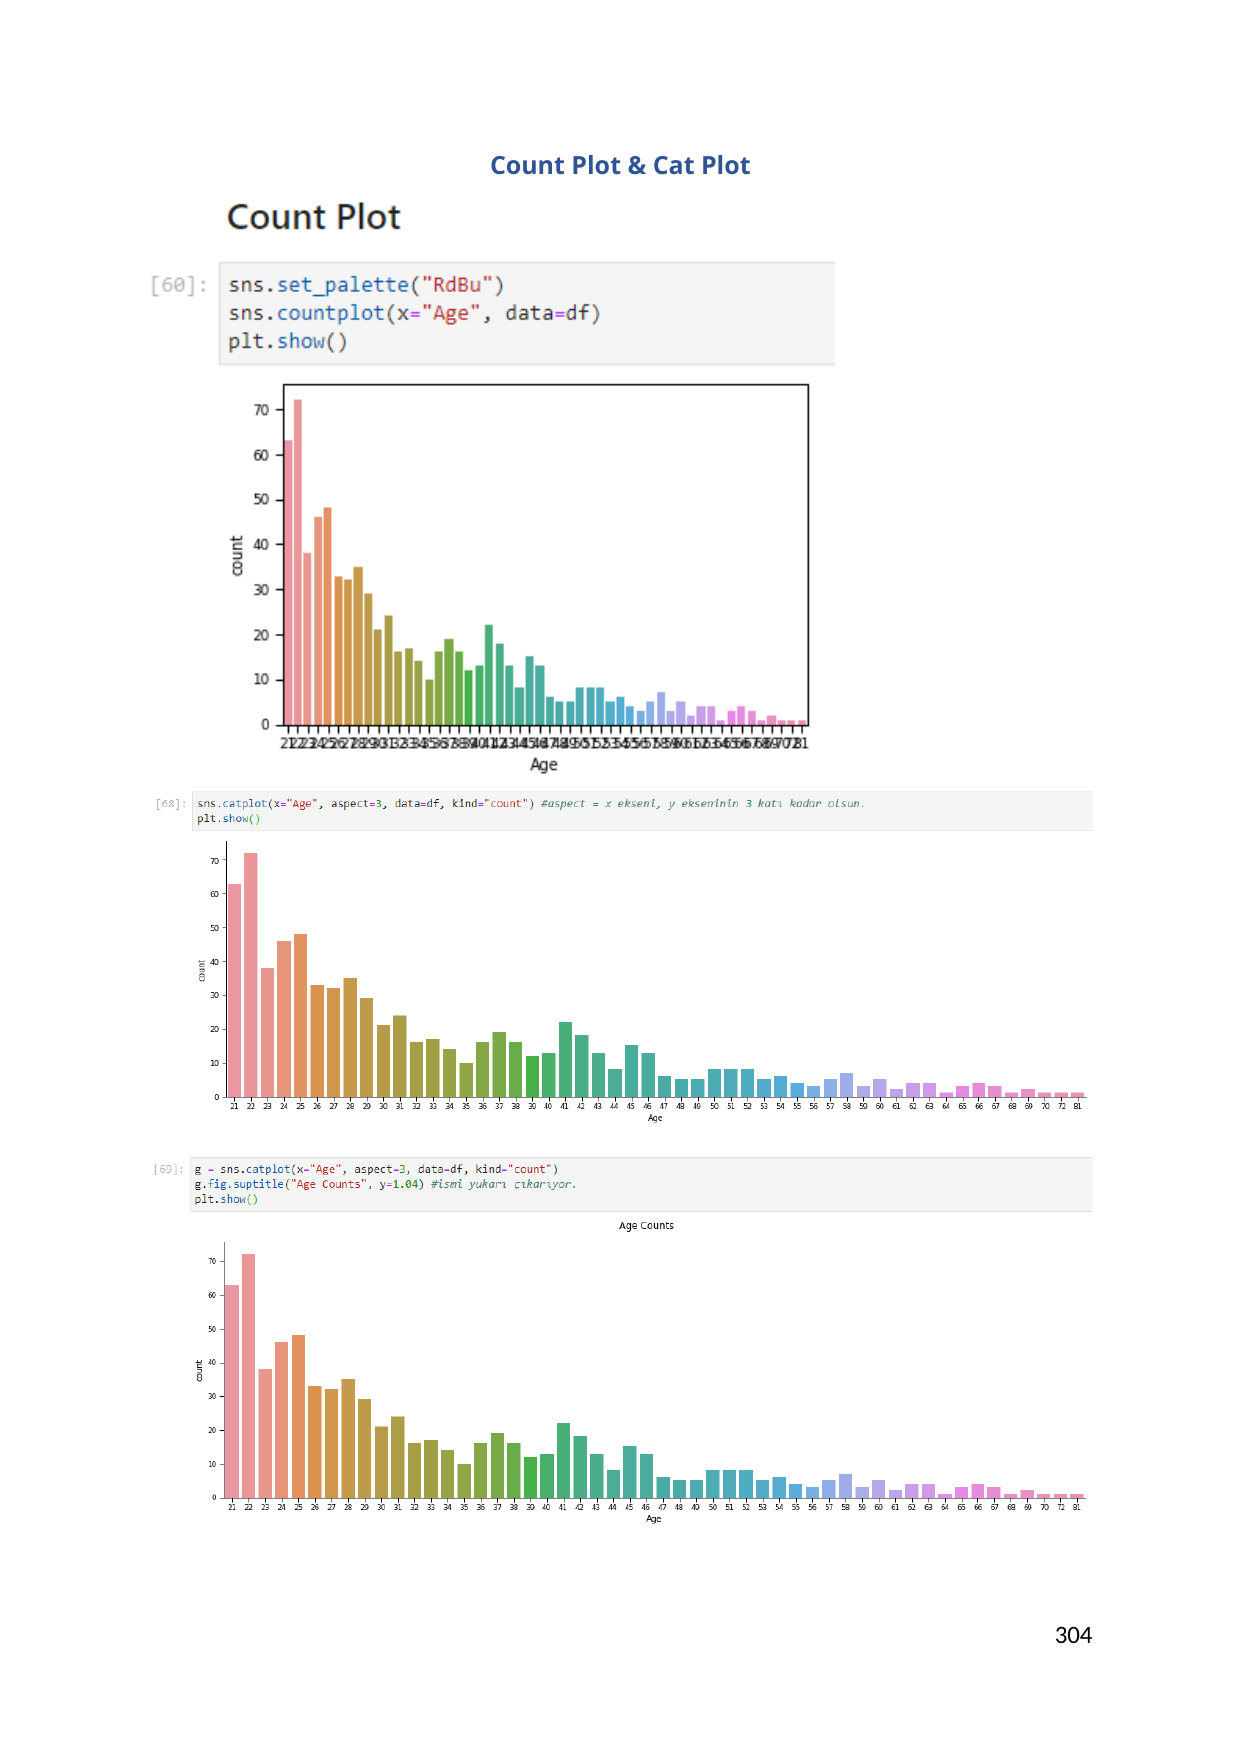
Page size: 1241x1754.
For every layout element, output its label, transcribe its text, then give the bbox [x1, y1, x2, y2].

picture [147, 1145, 1093, 1528]
picture [147, 782, 1093, 1127]
subtitle Count Plot & Cat Plot [148, 148, 1092, 182]
picture [147, 184, 836, 780]
